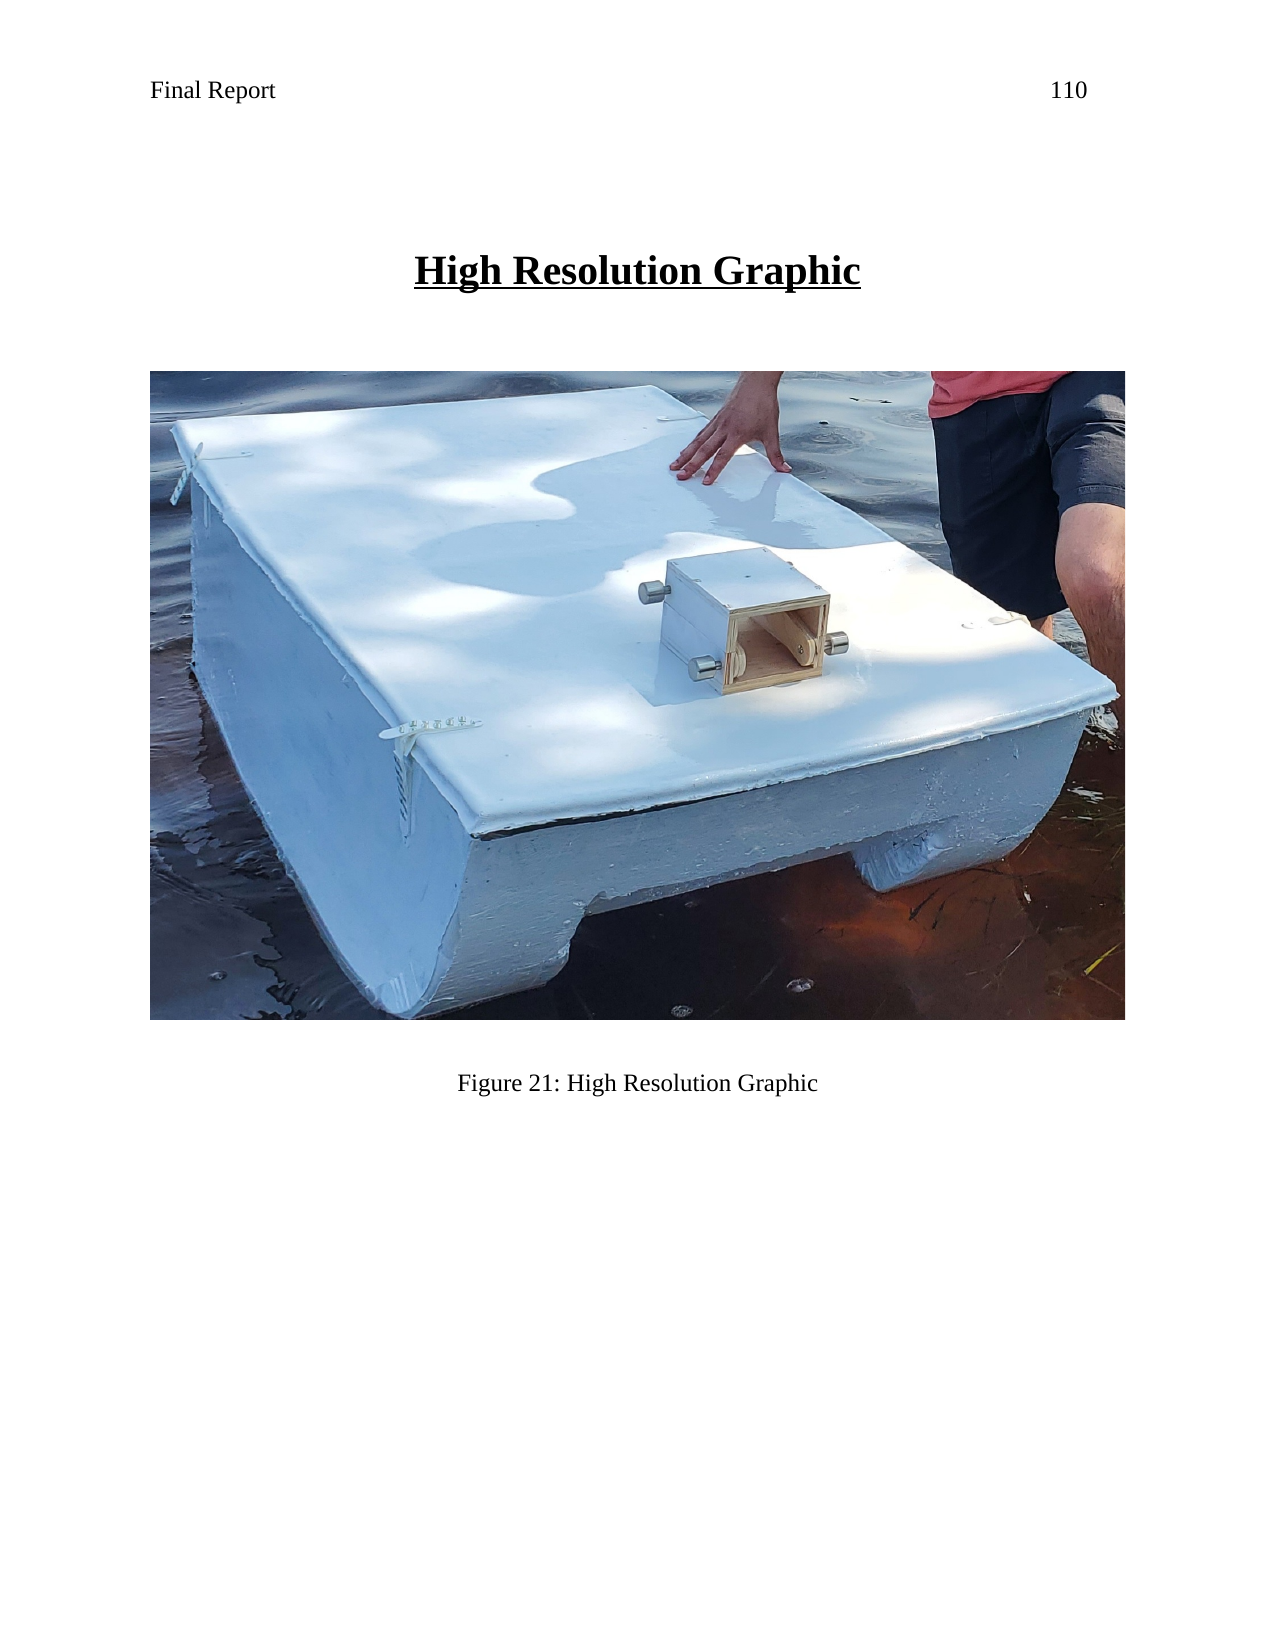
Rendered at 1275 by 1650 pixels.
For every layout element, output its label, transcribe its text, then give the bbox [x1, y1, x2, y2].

text Figure 21: High Resolution Graphic [150, 1068, 1125, 1096]
picture [150, 371, 1125, 1020]
subtitle High Resolution Graphic [150, 246, 1125, 294]
